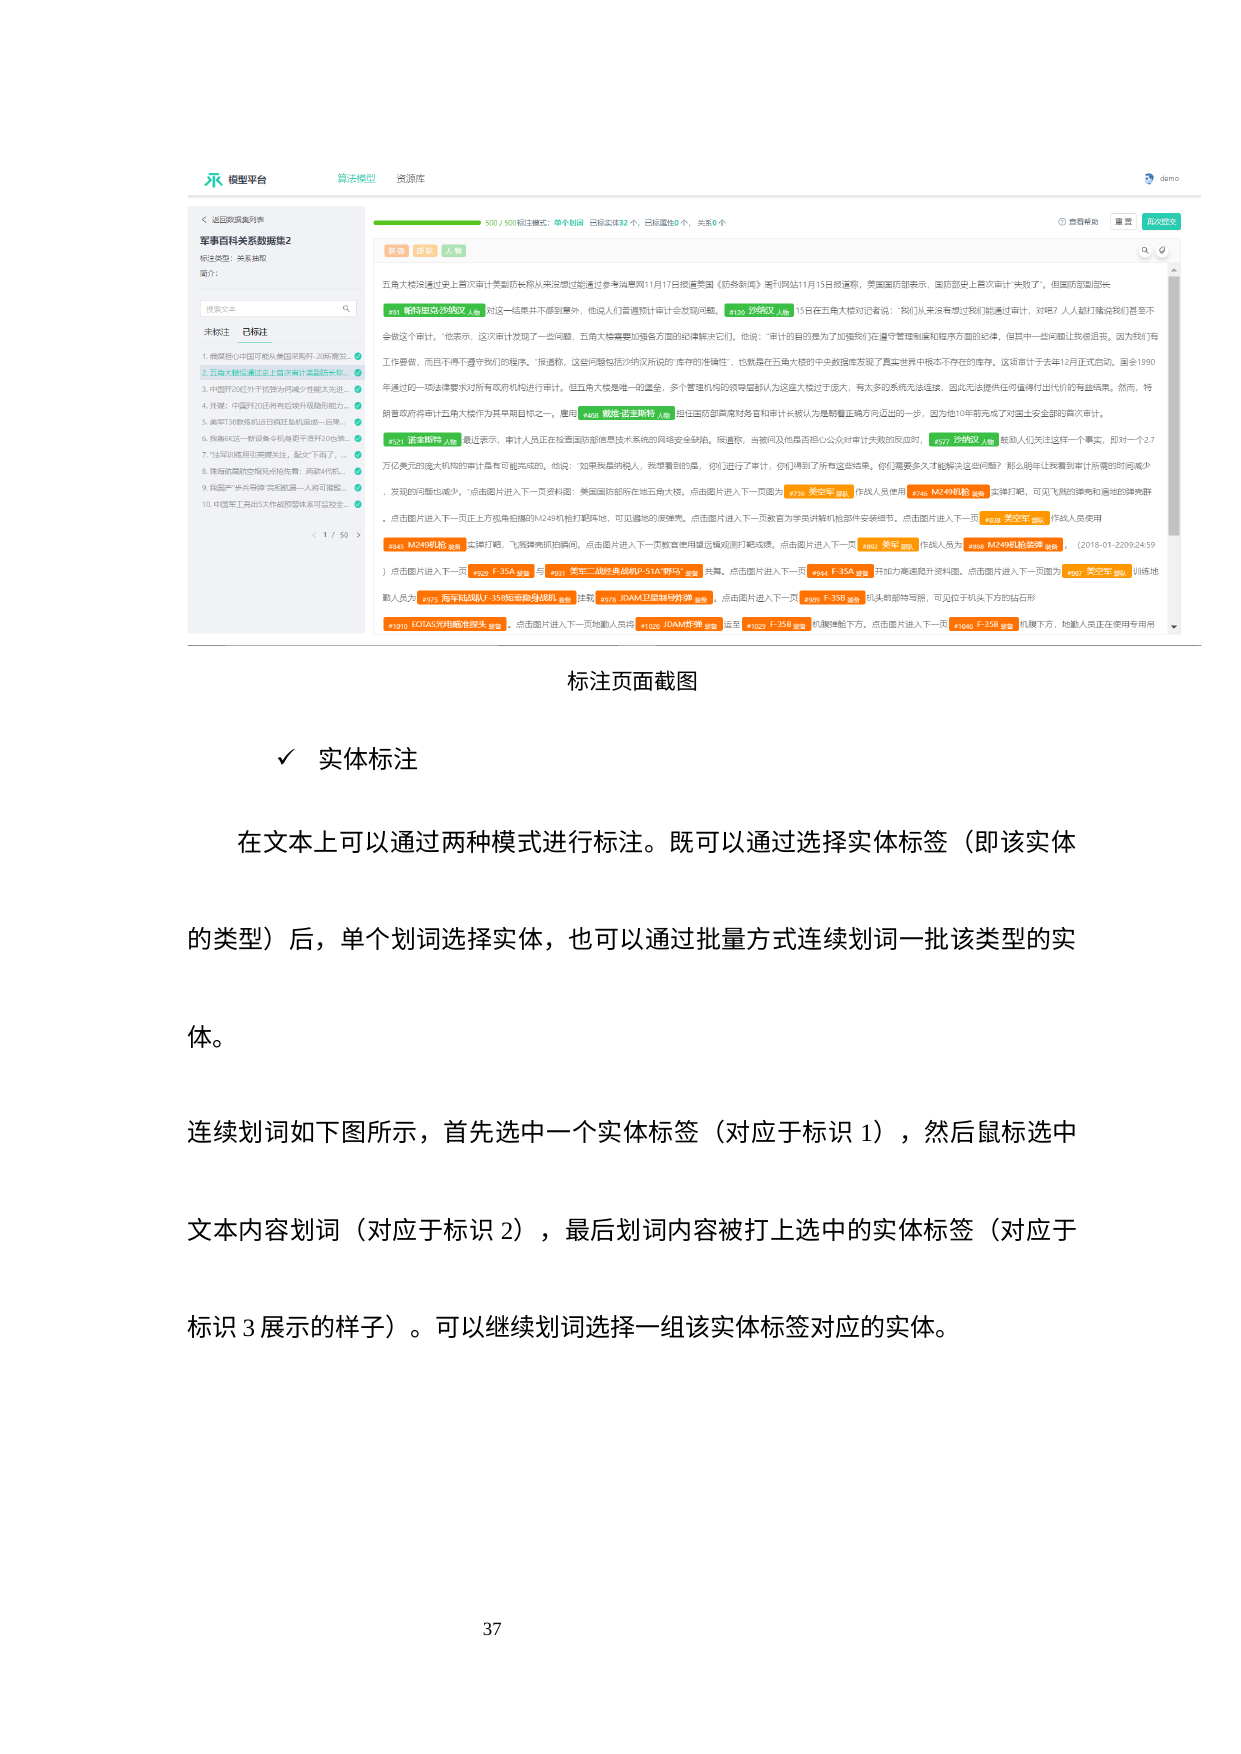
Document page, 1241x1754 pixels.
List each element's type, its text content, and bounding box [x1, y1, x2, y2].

text 标注页面截图 [187, 664, 1078, 696]
text 在文本上可以通过两种模式进行标注。既可以通过选择实体标签（即该实体的类型）后，单个划词选择实体，也可以通过批量方式连续划词一批该类型的实体。 [187, 808, 1078, 1068]
list 实体标注 [187, 725, 1078, 790]
picture [187, 162, 1202, 646]
text 连续划词如下图所示，首先选中一个实体标签（对应于标识1），然后鼠标选中文本内容划词（对应于标识2），最后划词内容被打上选中的实体标签（对应于标识3展示的样子）。可以继续划词选择一组该实体标签对应的实体。 [187, 1098, 1078, 1358]
